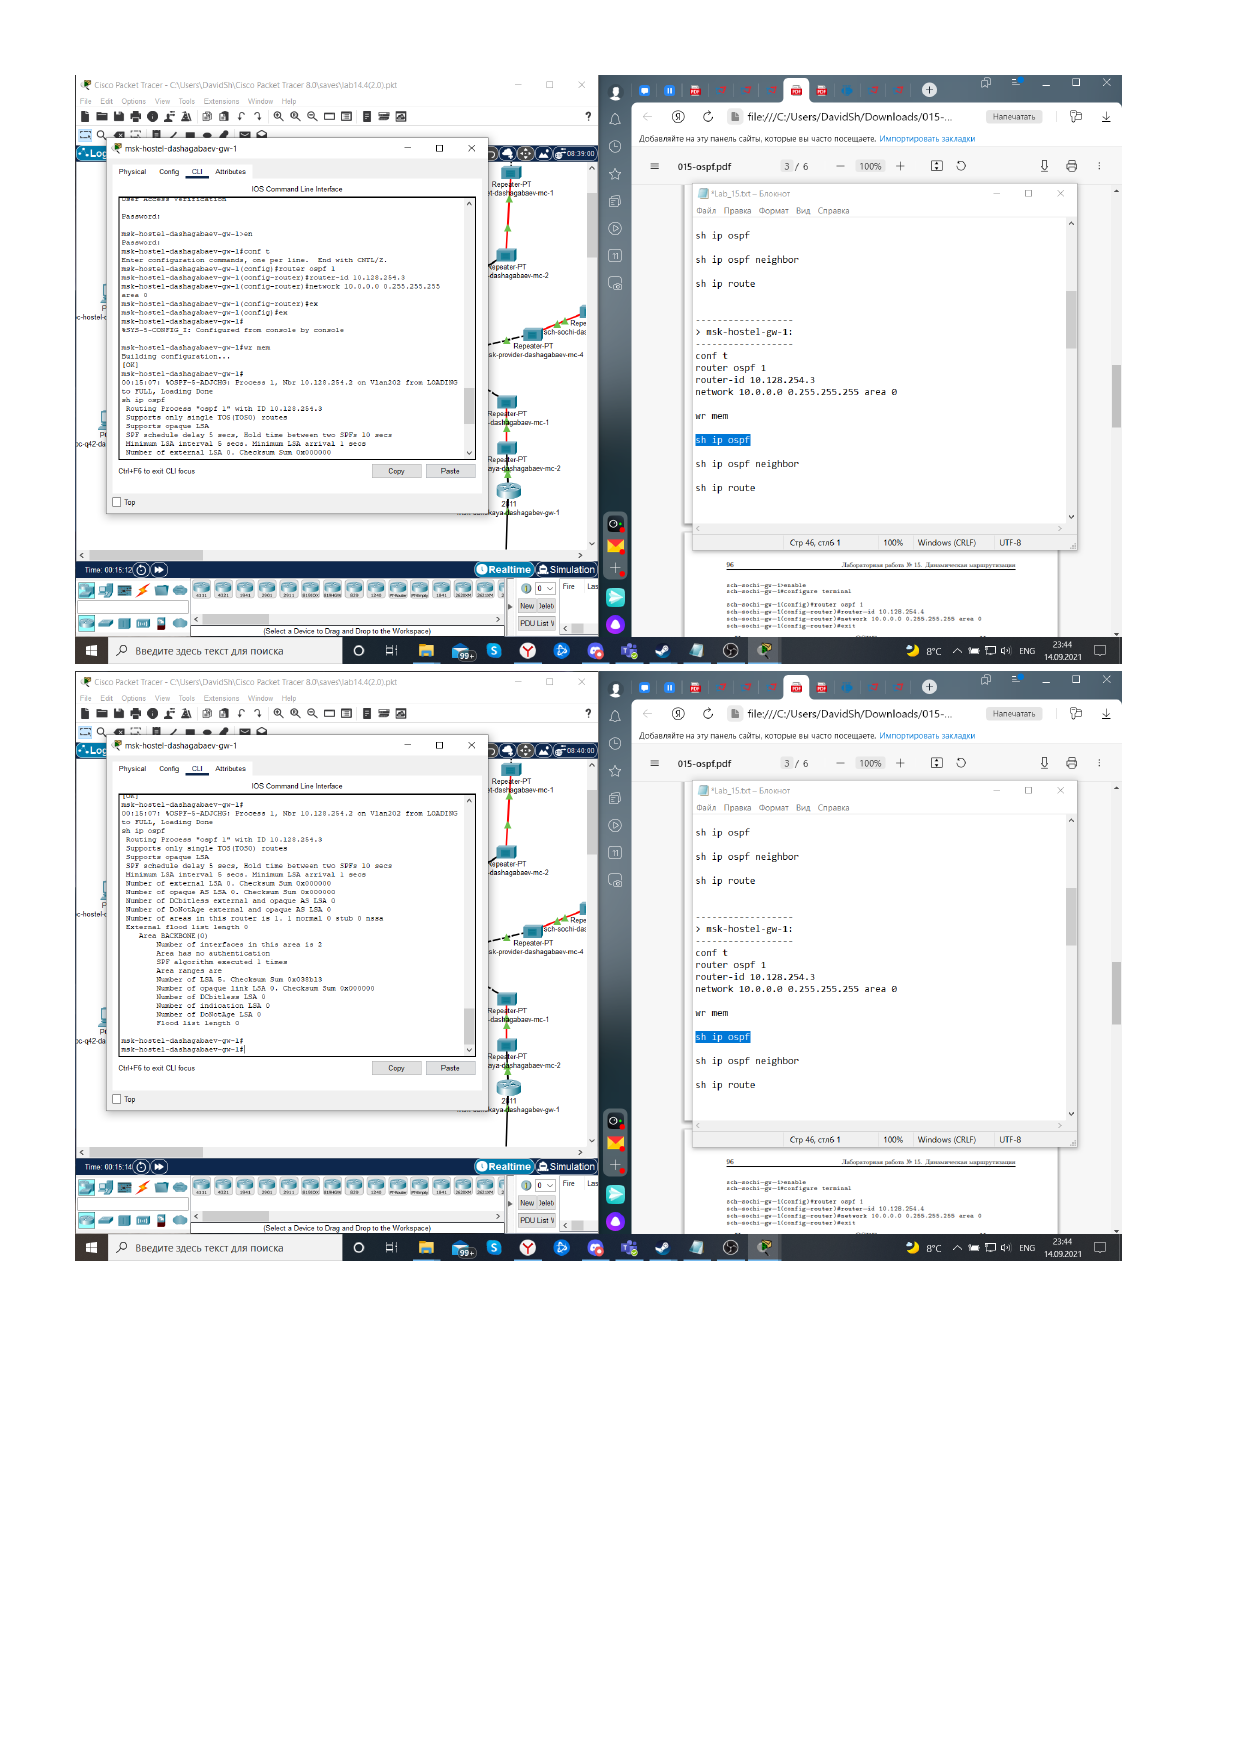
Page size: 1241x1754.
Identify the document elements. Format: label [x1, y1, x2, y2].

picture [75, 671, 1122, 1261]
picture [75, 75, 1122, 664]
